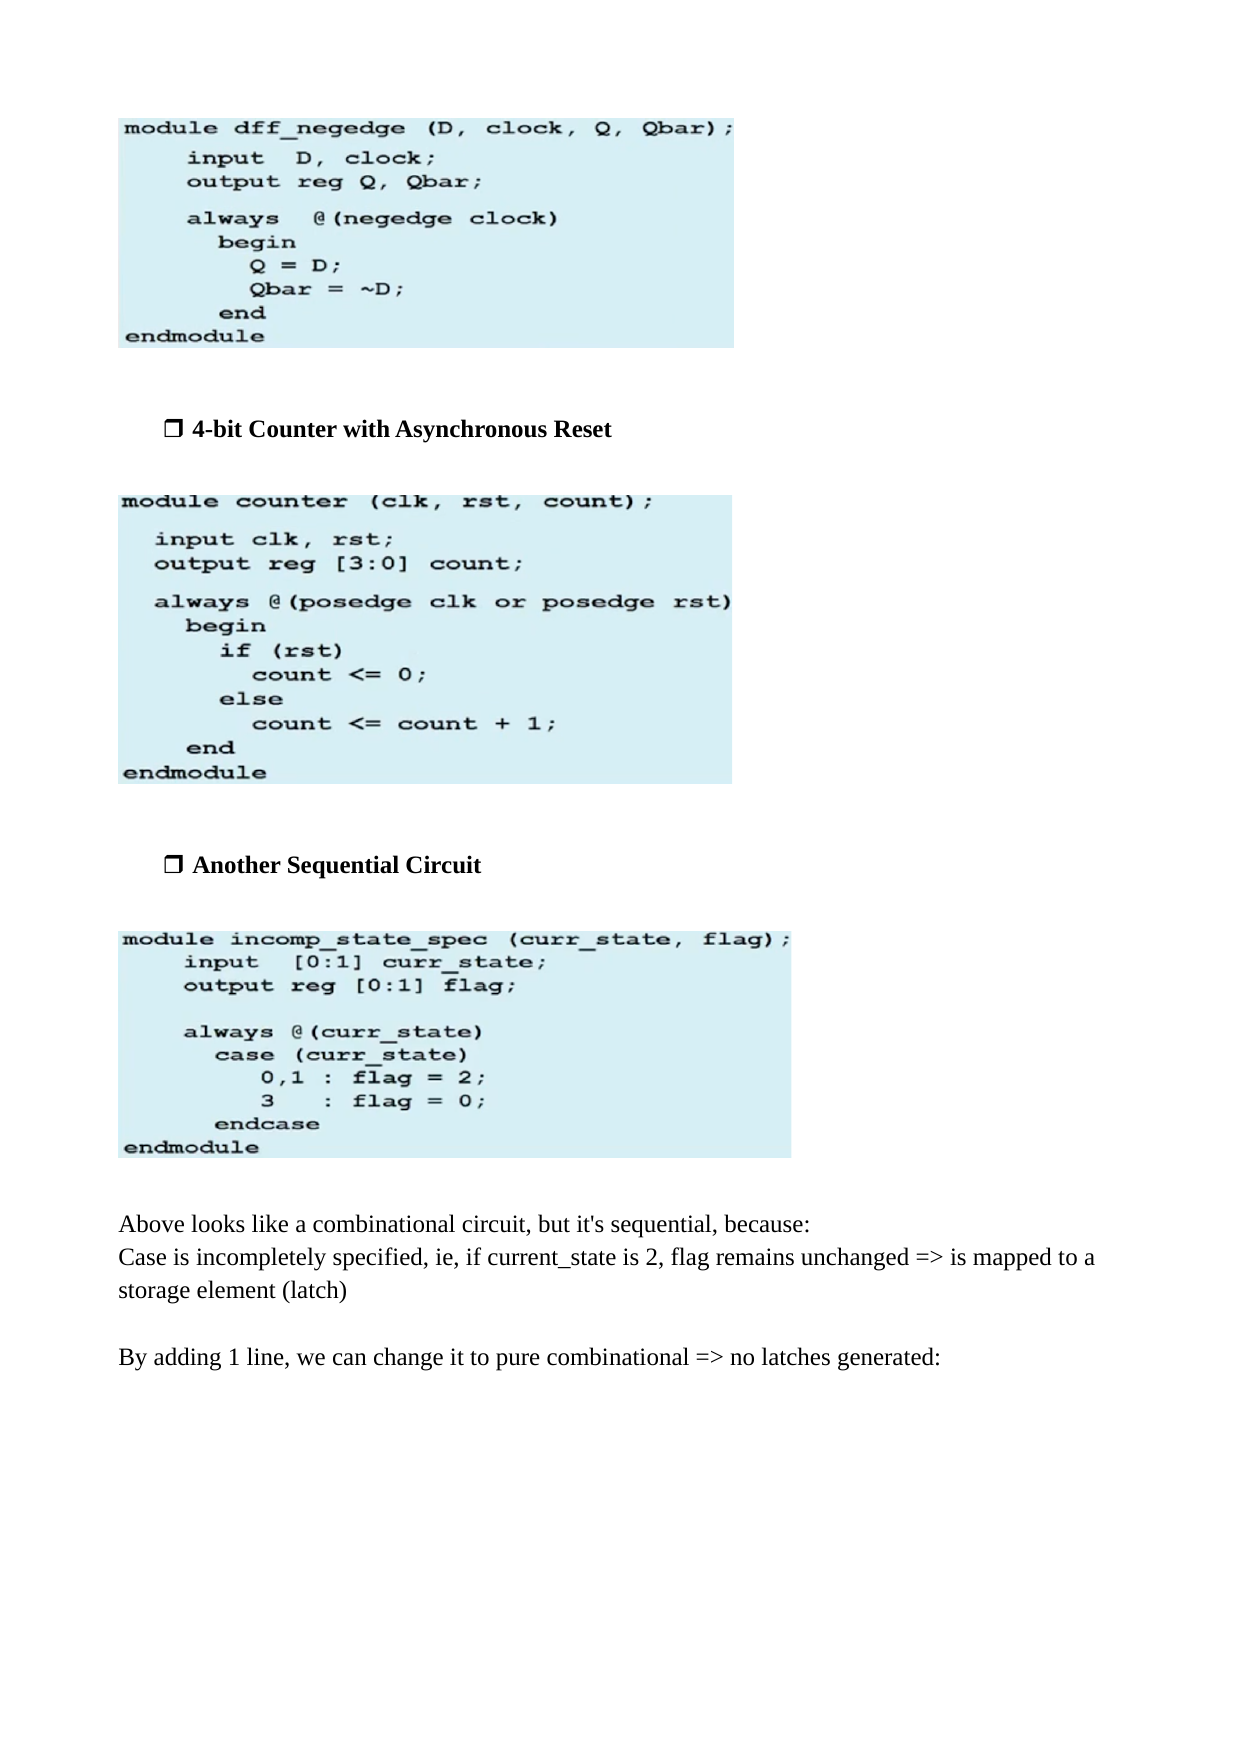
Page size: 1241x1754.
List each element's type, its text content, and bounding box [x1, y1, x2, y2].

picture [118, 931, 792, 1158]
list 4-bit Counter with Asynchronous Reset [162, 414, 1122, 476]
list Another Sequential Circuit [162, 850, 1122, 912]
picture [118, 495, 733, 784]
text Above looks like a combinational circuit, but it's sequential, because: Case is incompletely specified, ie, if current_state is 2, flag remains unchanged => is mapped to a storage element (latch) By adding 1 line, we can change it to pure combinational => no latches generated: [118, 1176, 1122, 1403]
picture [118, 118, 734, 348]
